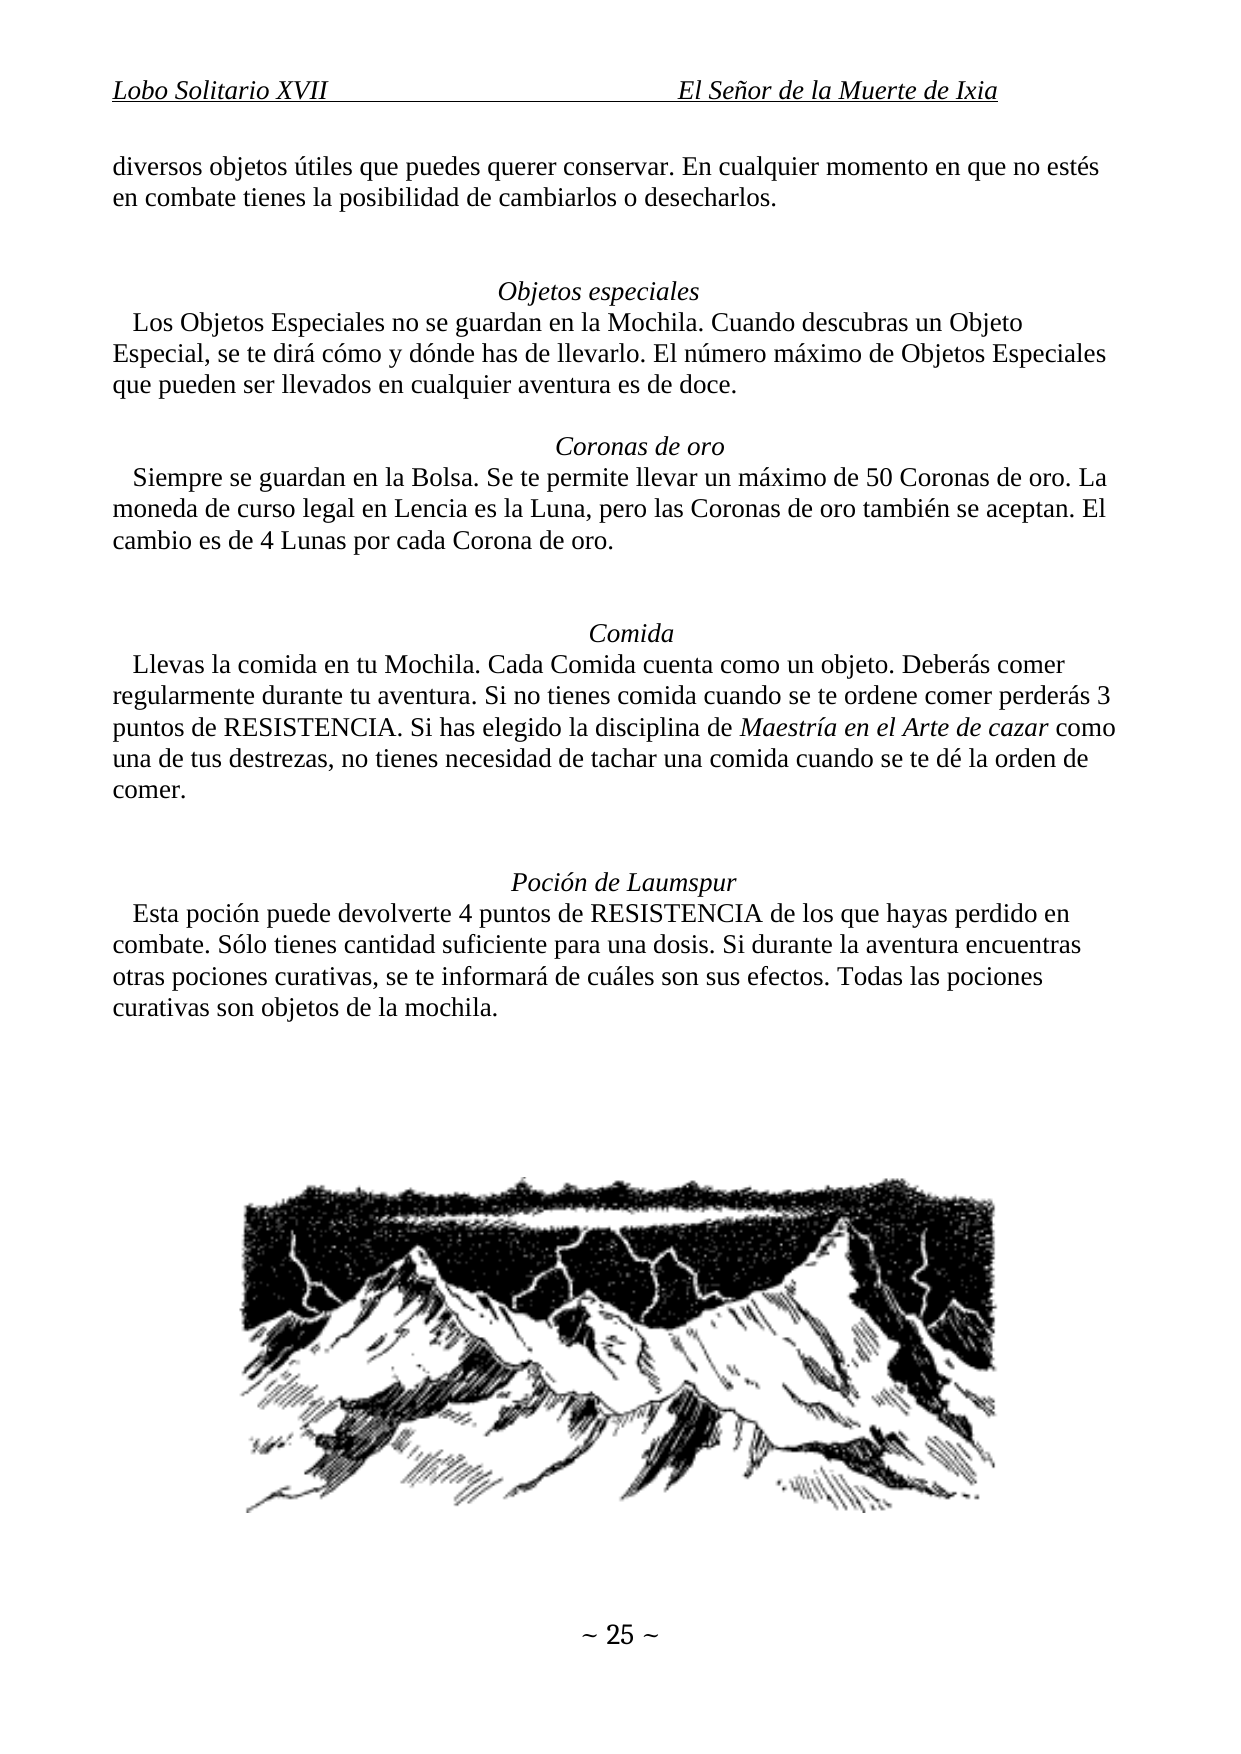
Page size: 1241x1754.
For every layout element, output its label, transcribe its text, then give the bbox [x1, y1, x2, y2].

text Comida [555, 617, 1128, 648]
text Esta poción puede devolverte 4 puntos de RESISTENCIA de los que hayas perdido en combate. Sólo tienes cantidad suficiente para una dosis. Si durante la aventura encuentras otras pociones curativas, se te informará de cuáles son sus efectos. Todas las pociones curativas son objetos de la mochila. [112, 897, 1128, 1022]
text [112, 150, 1128, 212]
text Objetos especiales [112, 274, 1128, 306]
text regularmente durante tu aventura. Si no tienes comida cuando se te ordene comer perderás 3 puntos de RESISTENCIA. Si has elegido la disciplina de Maestría en el Arte de cazar como una de tus destrezas, no tienes necesidad de tachar una comida cuando se te dé la orden de comer. [112, 679, 1128, 804]
picture [190, 1177, 1051, 1513]
text Siempre se guardan en la Bolsa. Se te permite llevar un máximo de 50 Coronas de oro. La [112, 461, 1128, 493]
text Los Objetos Especiales no se guardan en la Mochila. Cuando descubras un Objeto Especial, se te dirá cómo y dónde has de llevarlo. El número máximo de Objetos Especiales que pueden ser llevados en cualquier aventura es de doce. [112, 306, 1128, 399]
text moneda de curso legal en Lencia es la Luna, pero las Coronas de oro también se aceptan. El cambio es de 4 Lunas por cada Corona de oro. [112, 493, 1128, 555]
text Poción de Laumspur [112, 866, 1128, 897]
text Llevas la comida en tu Mochila. Cada Comida cuenta como un objeto. Deberás comer [112, 648, 1128, 679]
text Coronas de oro [555, 430, 1128, 461]
